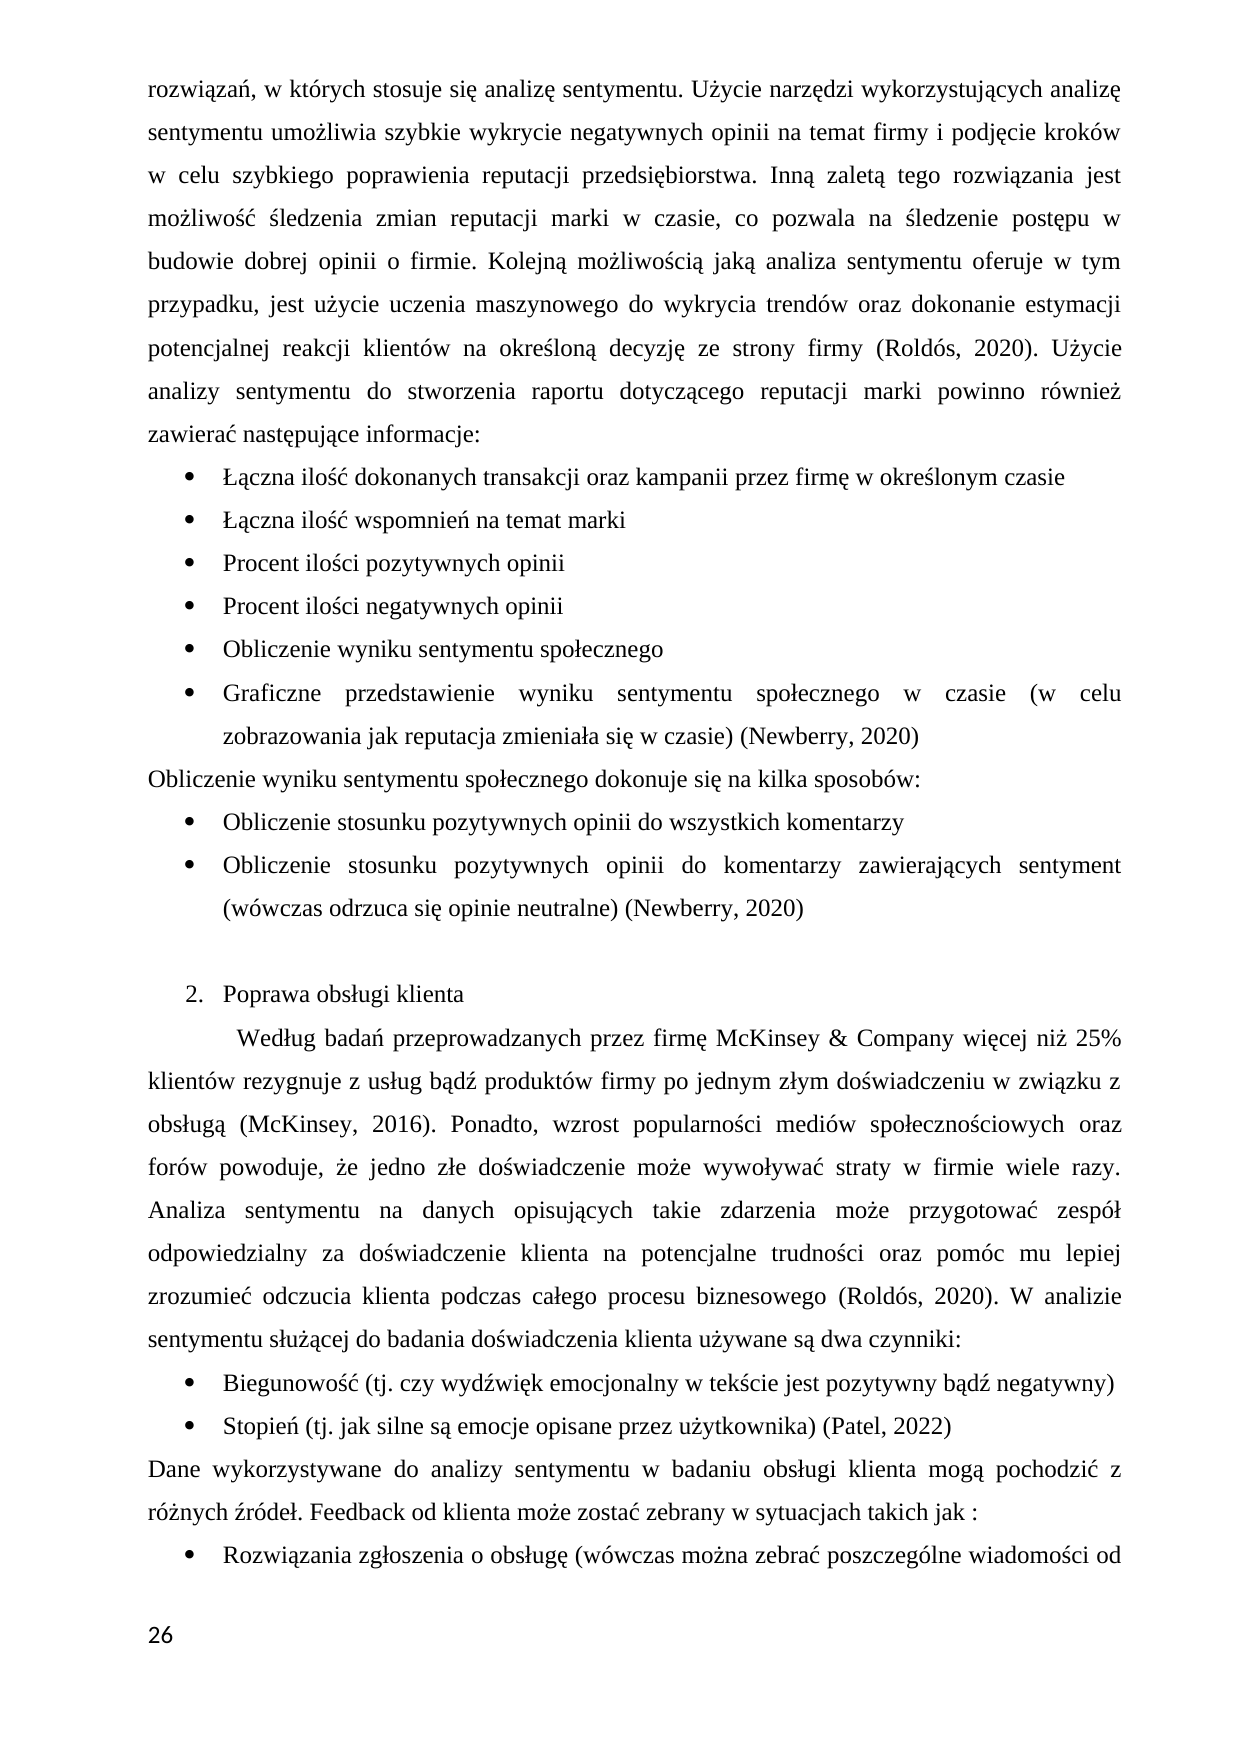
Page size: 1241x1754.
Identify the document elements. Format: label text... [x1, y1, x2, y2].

list Stopień (tj. jak silne są emocje opisane przez użytkownika) [185, 1411, 1122, 1439]
list Obliczenie stosunku pozytywnych opinii do wszystkich komentarzy [185, 807, 1122, 836]
list Biegunowość (tj. czy wydźwięk emocjonalny w tekście jest pozytywny bądź negatywny) [185, 1368, 1122, 1396]
text Według badań przeprowadzanych przez firmę McKinsey & Company więcej niż 25% klientów rezygnuje z usług bądź produktów firmy po jednym złym doświadczeniu w związku z obsługą. Ponadto, wzrost popularności mediów społecznościowych oraz forów powoduje, że jedno złe doświadczenie może wywoływać straty w firmie wiele razy. Analiza sentymentu na danych opisujących takie zdarzenia może przygotować zespół odpowiedzialny za doświadczenie klienta na potencjalne trudności oraz pomóc mu lepiej zrozumieć odczucia klienta podczas całego procesu biznesowego. W analizie sentymentu służącej do badania doświadczenia klienta używane są dwa czynniki: [148, 1023, 1122, 1353]
list Łączna ilość dokonanych transakcji oraz kampanii przez firmę w określonym czasie [185, 462, 1122, 491]
list Obliczenie stosunku pozytywnych opinii do komentarzy zawierających sentyment (wówczas odrzuca się opinie neutralne) [185, 850, 1122, 922]
text Obliczenie wyniku sentymentu społecznego dokonuje się na kilka sposobów: [148, 764, 1122, 793]
text Dane wykorzystywane do analizy sentymentu w badaniu obsługi klienta mogą pochodzić z różnych źródeł. Feedback od klienta może zostać zebrany w sytuacjach takich jak : [148, 1454, 1122, 1526]
list Graficzne przedstawienie wyniku sentymentu społecznego w czasie (w celu zobrazowania jak reputacja zmieniała się w czasie) [185, 678, 1122, 749]
list Poprawa obsługi klienta [185, 979, 1122, 1008]
list Procent ilości negatywnych opinii [185, 591, 1122, 620]
list Procent ilości pozytywnych opinii [185, 548, 1122, 577]
list Łączna ilość wspomnień na temat marki [185, 505, 1122, 534]
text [148, 74, 1122, 448]
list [185, 1540, 1122, 1569]
list Obliczenie wyniku sentymentu społecznego [185, 634, 1122, 663]
